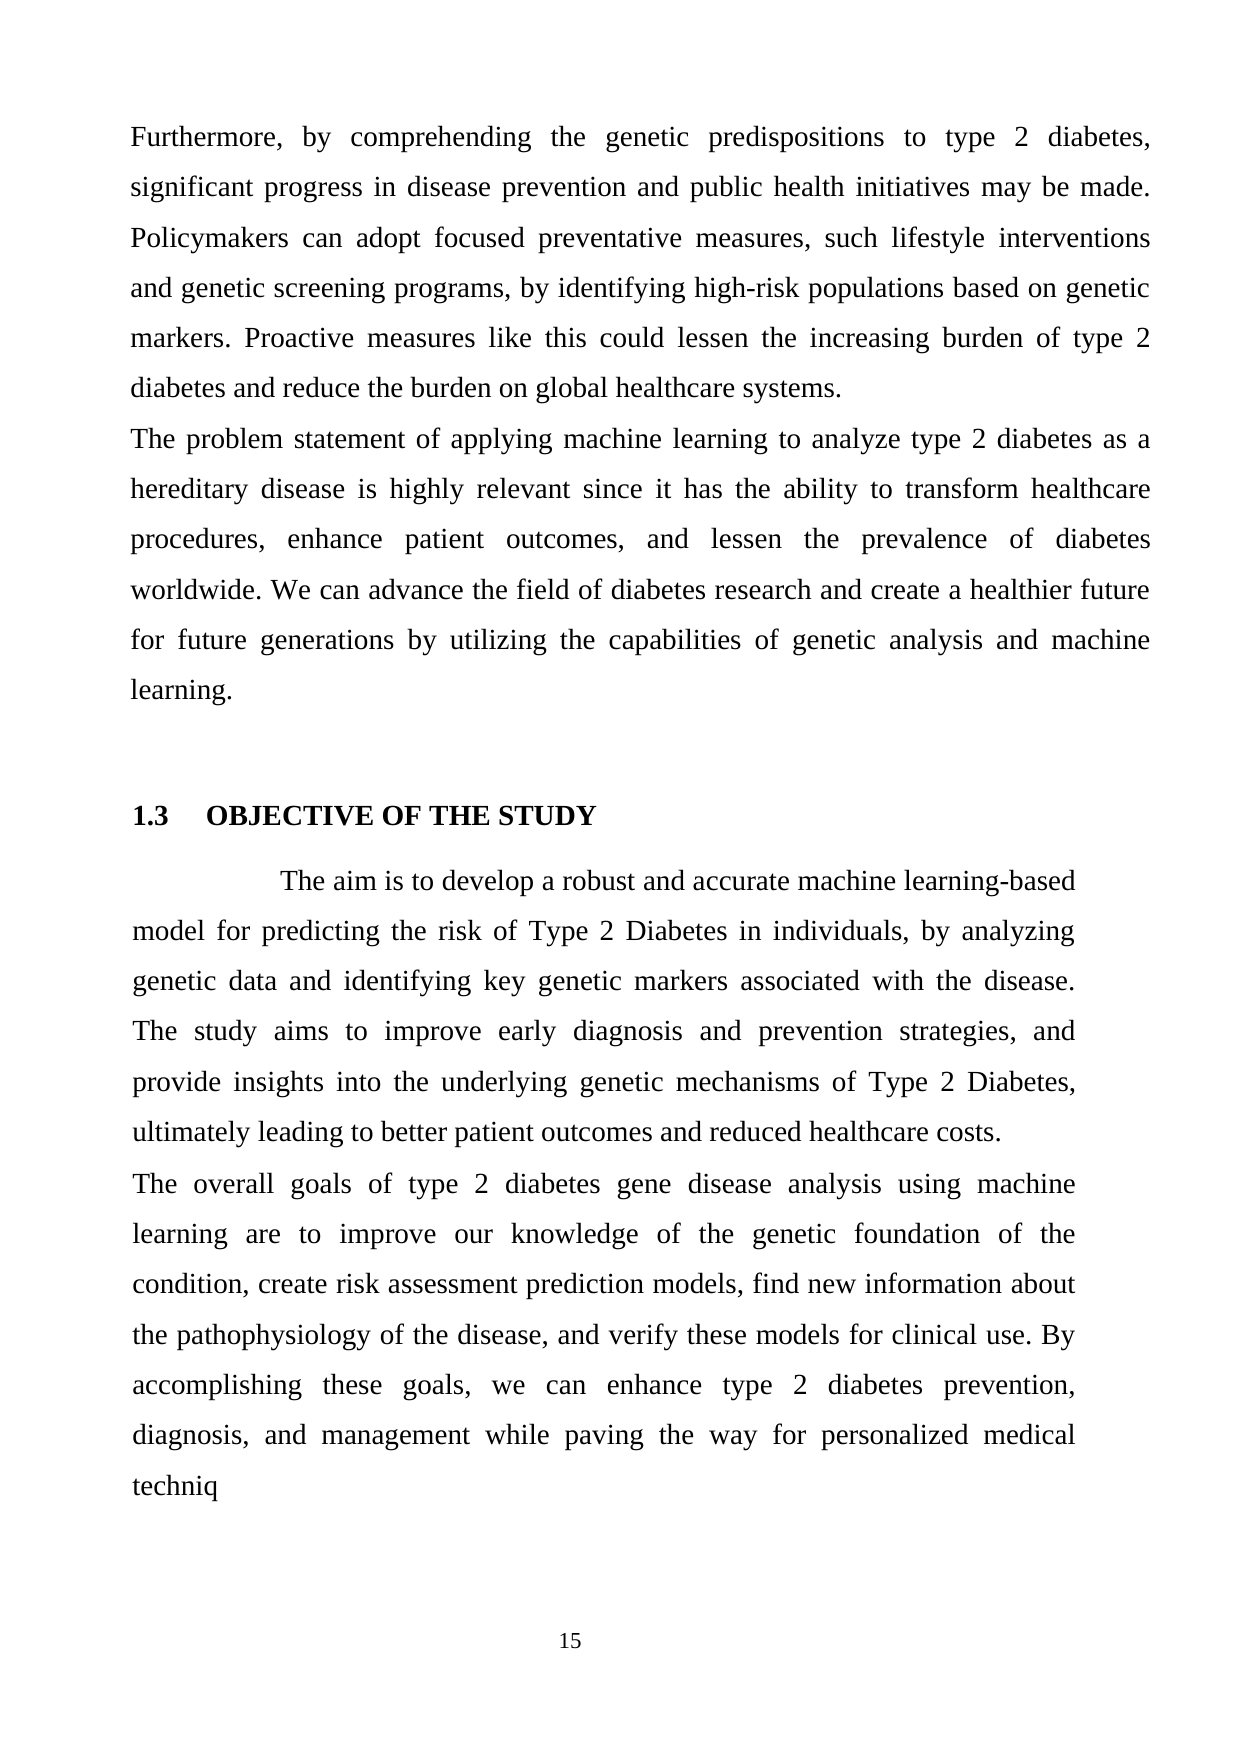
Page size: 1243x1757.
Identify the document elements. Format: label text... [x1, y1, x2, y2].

text The problem statement of applying machine learning to analyze type 2 diabetes as a hereditary disease is highly relevant since it has the ability to transform healthcare procedures, enhance patient outcomes, and lessen the prevalence of diabetes worldwide. We can advance the field of diabetes research and create a healthier future for future generations by utilizing the capabilities of genetic analysis and machine learning. [130, 421, 1152, 706]
text The aim is to develop a robust and accurate machine learning-based model for predicting the risk of Type 2 Diabetes in individuals, by analyzing genetic data and identifying key genetic markers associated with the disease. The study aims to improve early diagnosis and prevention strategies, and provide insights into the underlying genetic mechanisms of Type 2 Diabetes, ultimately leading to better patient outcomes and reduced healthcare costs. [132, 863, 1077, 1148]
subtitle OBJECTIVE OF THE STUDY [132, 798, 1205, 831]
text The overall goals of type 2 diabetes gene disease analysis using machine learning are to improve our knowledge of the genetic foundation of the condition, create risk assessment prediction models, find new information about the pathophysiology of the disease, and verify these models for clinical use. By accomplishing these goals, we can enhance type 2 diabetes prevention, diagnosis, and management while paving the way for personalized medical techniq [132, 1166, 1077, 1501]
text Furthermore, by comprehending the genetic predispositions to type 2 diabetes, significant progress in disease prevention and public health initiatives may be made. Policymakers can adopt focused preventative measures, such lifestyle interventions and genetic screening programs, by identifying high-risk populations based on genetic markers. Proactive measures like this could lessen the increasing burden of type 2 diabetes and reduce the burden on global healthcare systems. [130, 119, 1151, 404]
